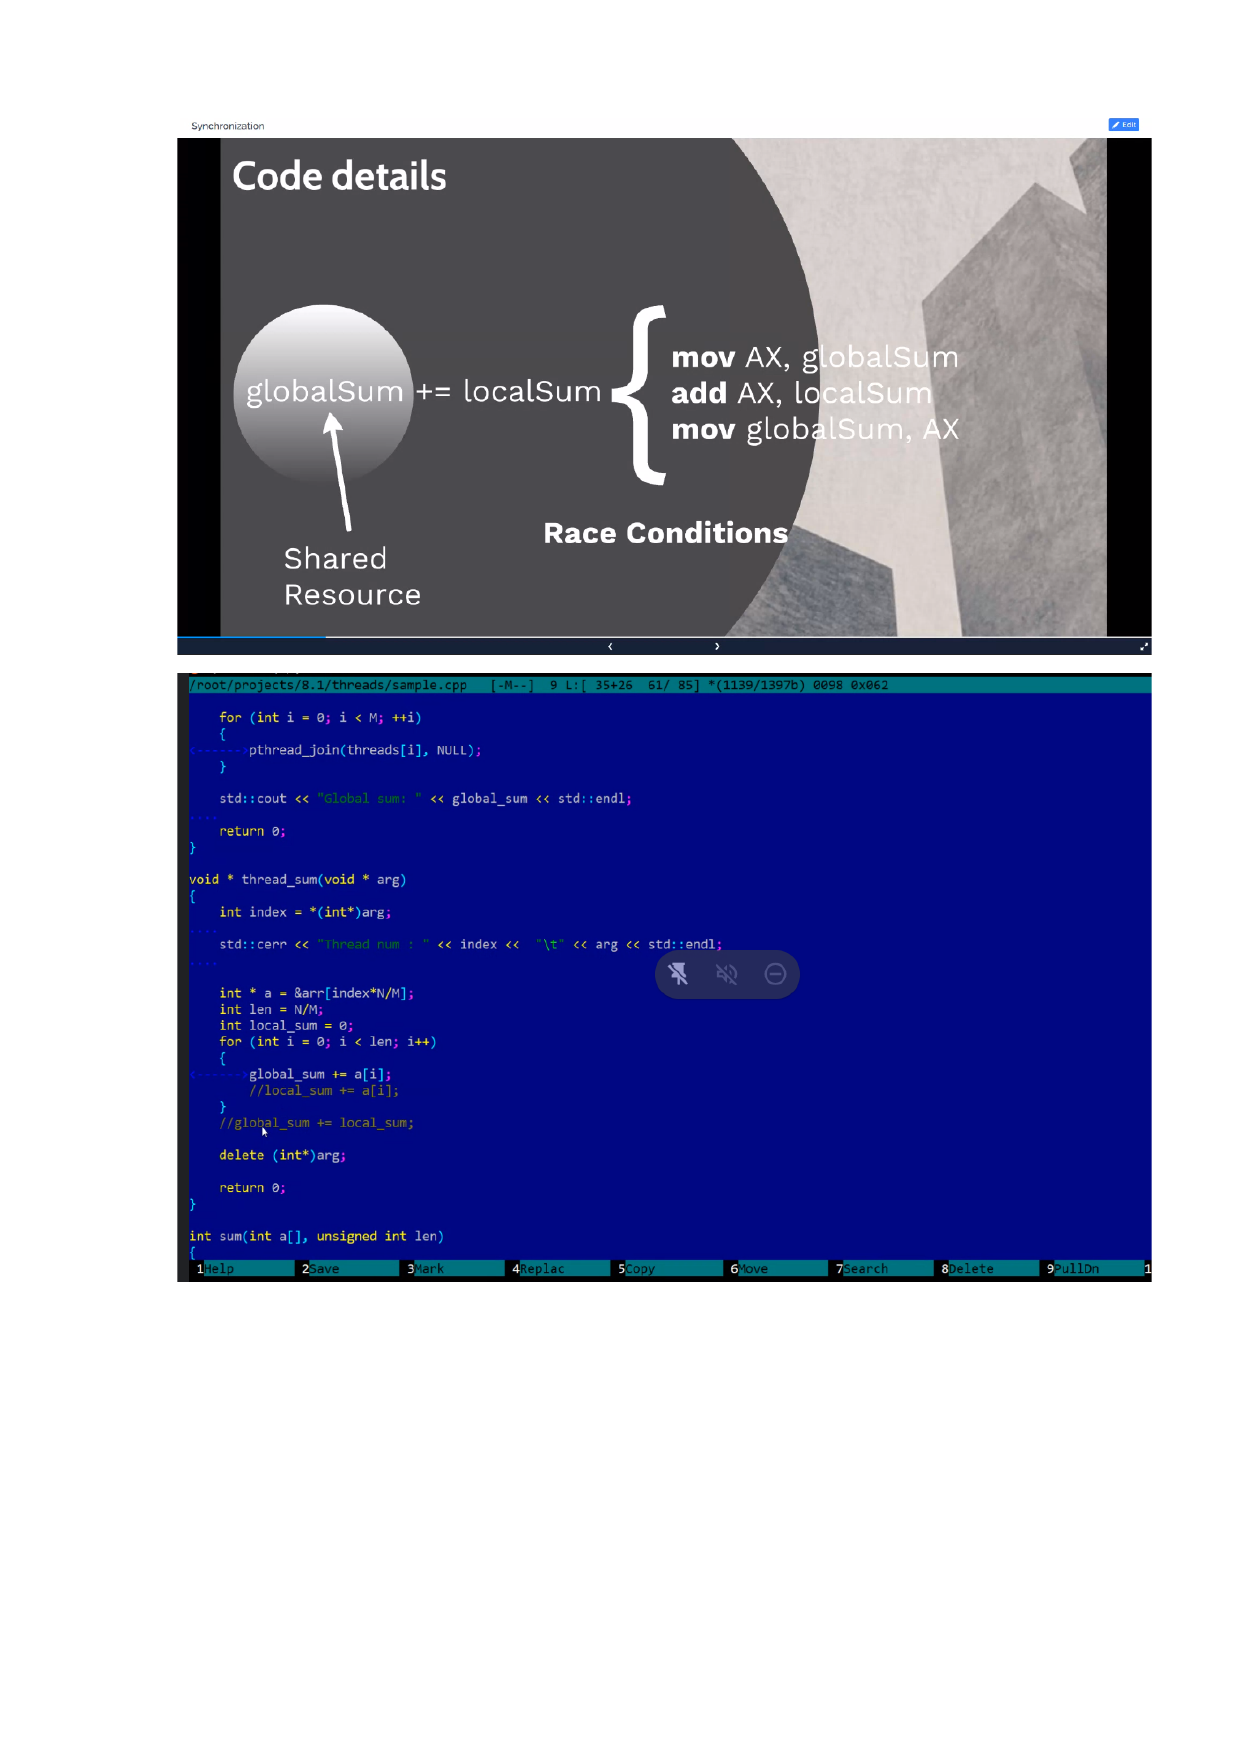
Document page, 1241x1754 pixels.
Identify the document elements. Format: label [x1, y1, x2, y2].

picture [177, 673, 1152, 1282]
picture [177, 118, 1152, 655]
